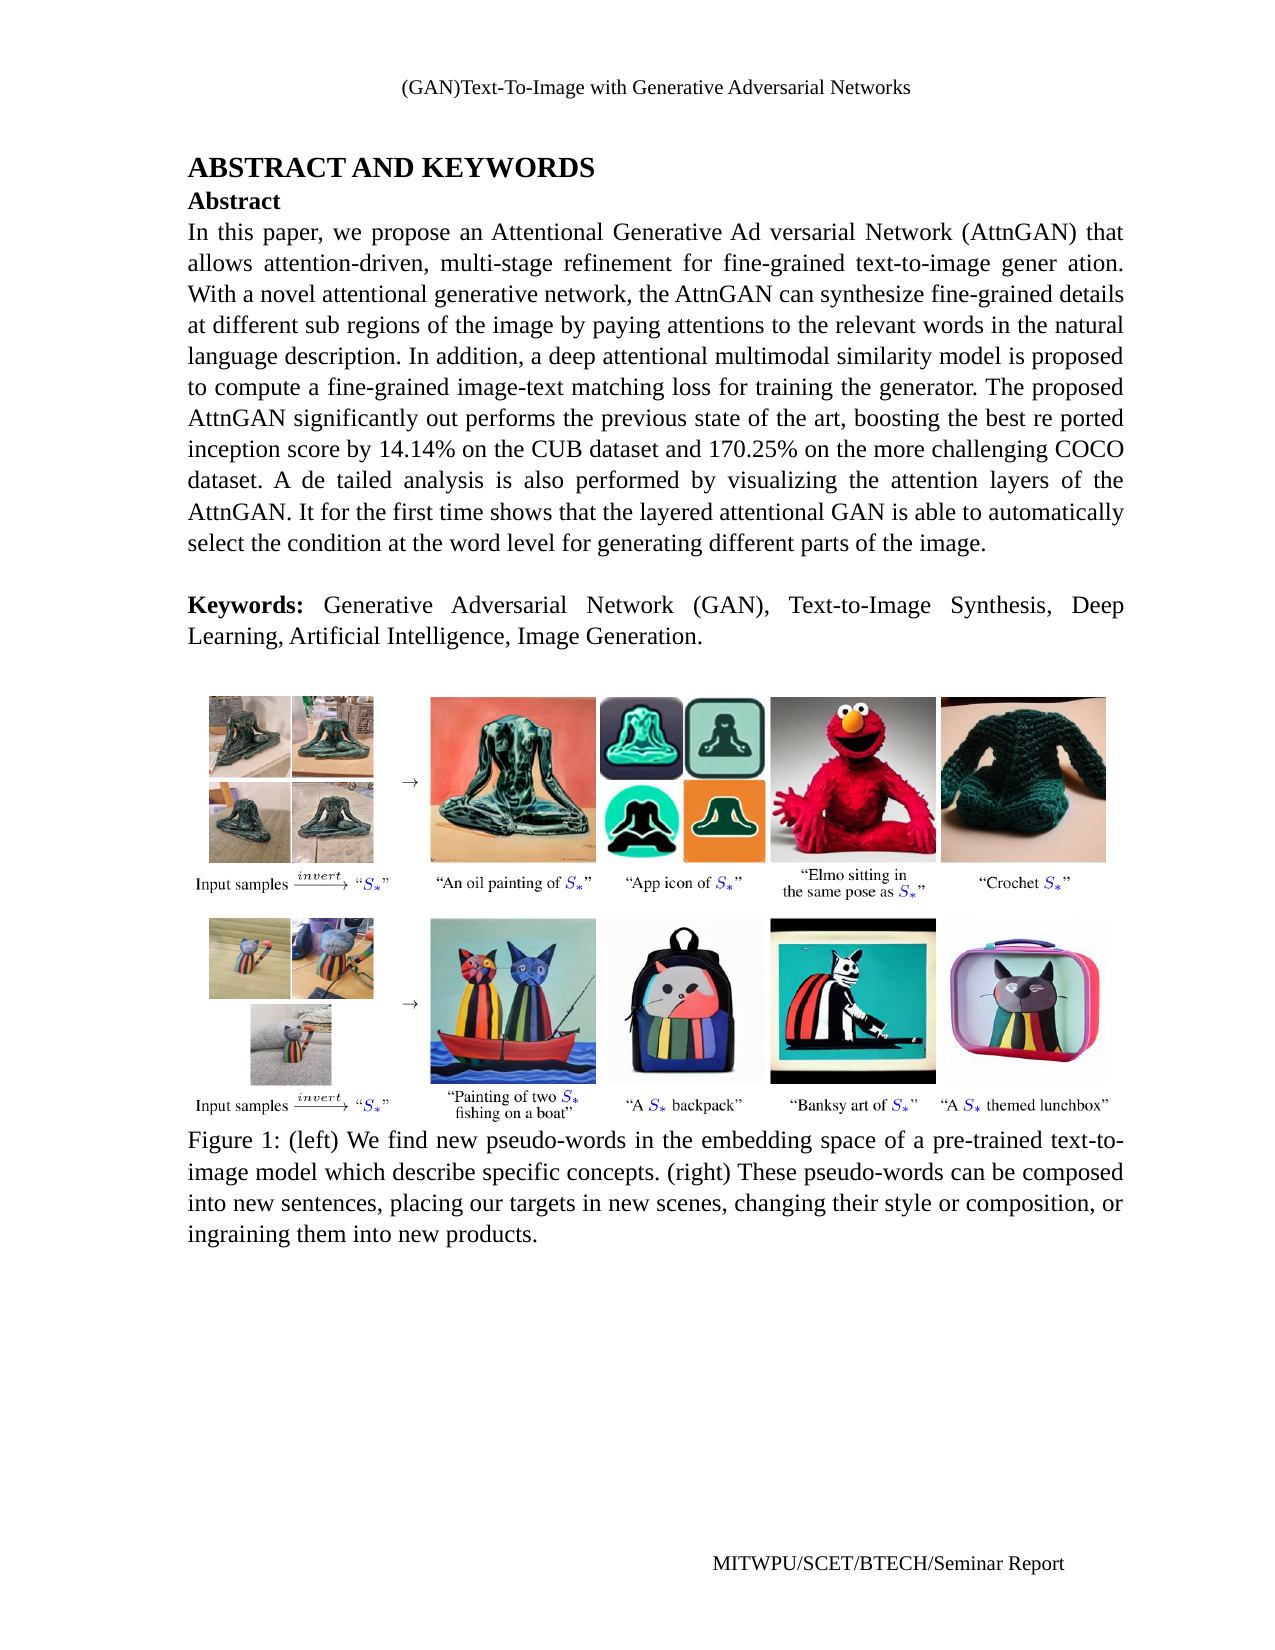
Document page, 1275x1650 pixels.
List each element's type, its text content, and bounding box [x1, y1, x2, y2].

text Keywords: Generative Adversarial Network (GAN), Text-to-Image Synthesis, Deep Learning, Artificial Intelligence, Image Generation. [187, 590, 1125, 649]
picture [187, 682, 1125, 1124]
text Abstract In this paper, we propose an Attentional Generative Ad versarial Network (AttnGAN) that allows attention-driven, multi-stage refinement for fine-grained text-to-image gener ation. With a novel attentional generative network, the AttnGAN can synthesize fine-grained details at different sub regions of the image by paying attentions to the relevant words in the natural language description. In addition, a deep attentional multimodal similarity model is proposed to compute a fine-grained image-text matching loss for training the generator. The proposed AttnGAN significantly out performs the previous state of the art, boosting the best re ported inception score by 14.14% on the CUB dataset and 170.25% on the more challenging COCO dataset. A de tailed analysis is also performed by visualizing the attention layers of the AttnGAN. It for the first time shows that the layered attentional GAN is able to automatically select the condition at the word level for generating different parts of the image. [187, 186, 1125, 556]
text Figure 1: (left) We find new pseudo-words in the embedding space of a pre-trained text-to-image model which describe specific concepts. (right) These pseudo-words can be composed into new sentences, placing our targets in new scenes, changing their style or composition, or ingraining them into new products. [187, 1126, 1125, 1247]
text ABSTRACT AND KEYWORDS [187, 150, 1125, 183]
